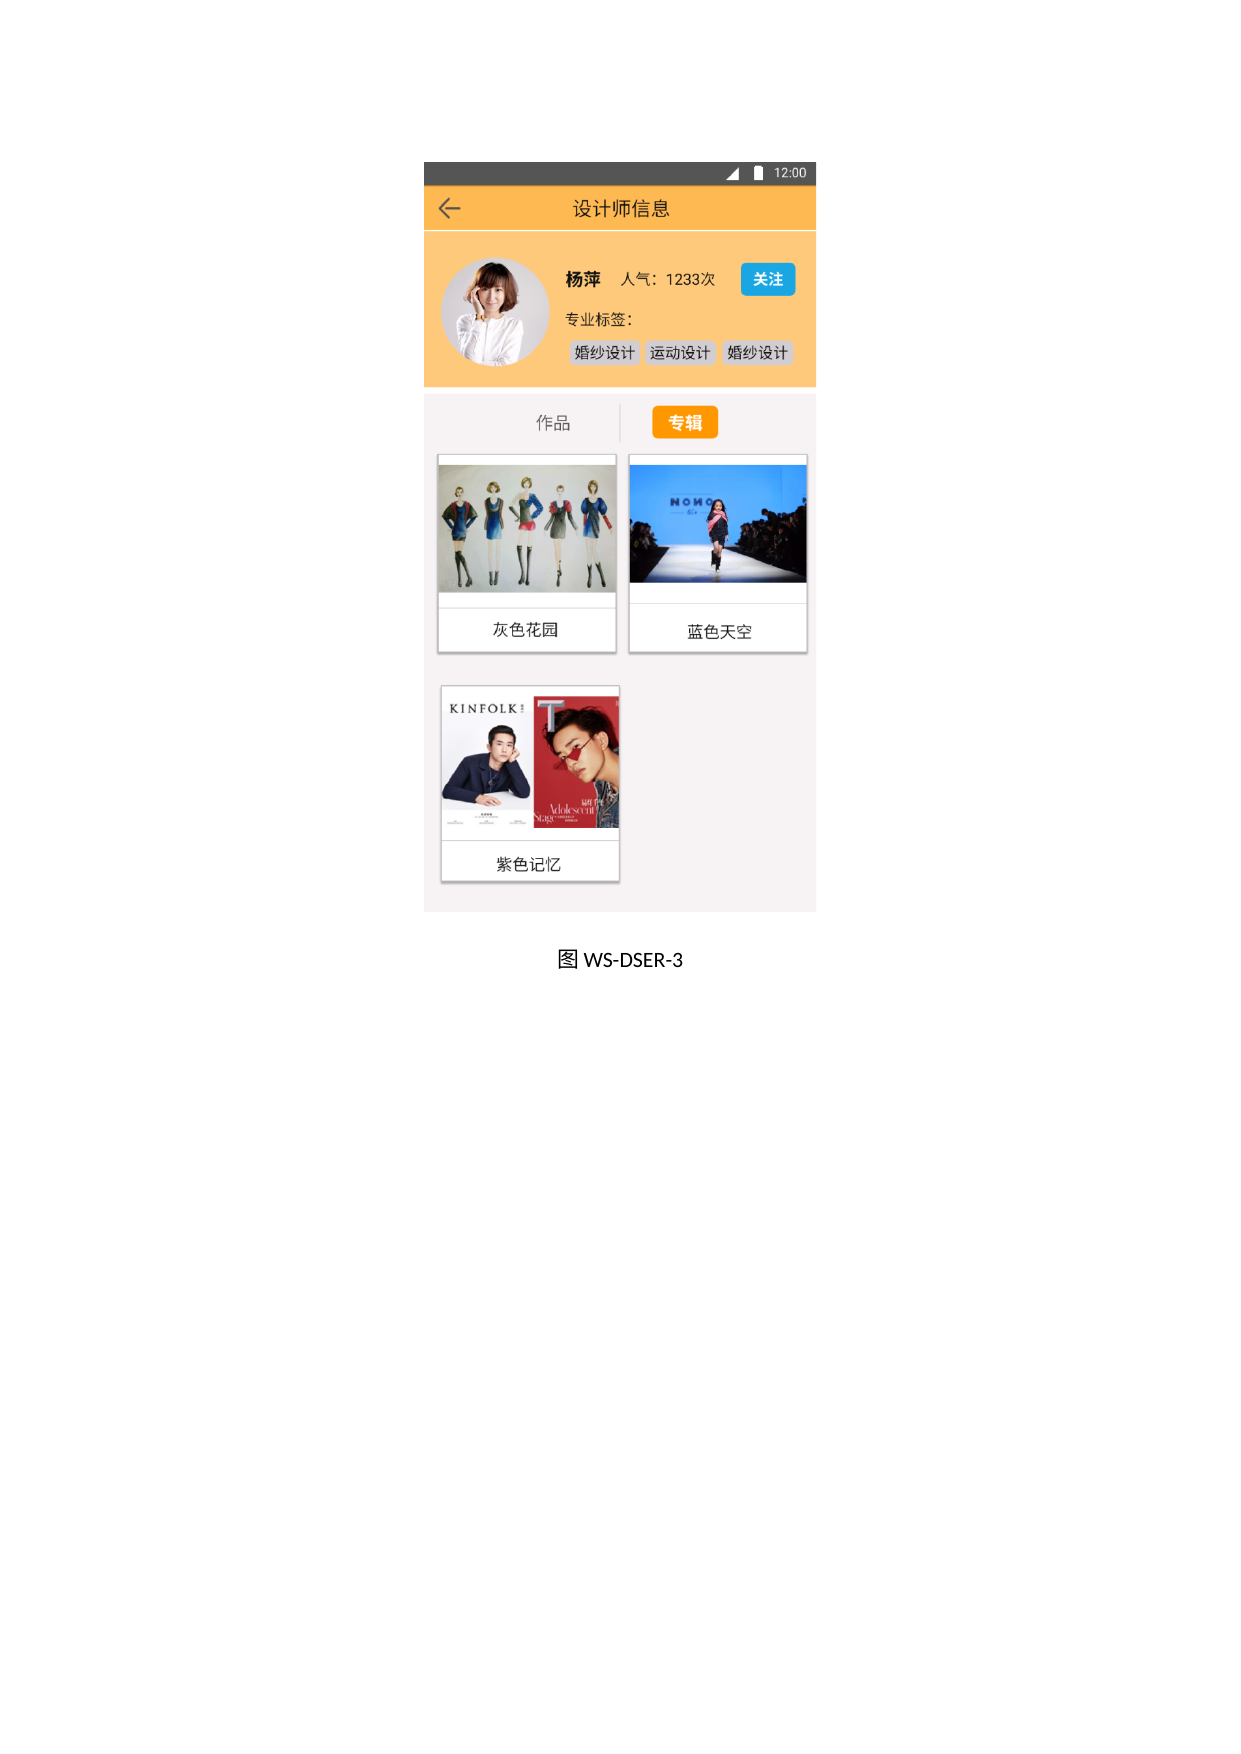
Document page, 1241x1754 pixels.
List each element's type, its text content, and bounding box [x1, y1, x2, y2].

picture [424, 162, 817, 912]
text 图WS-DSER-3 [187, 942, 1053, 974]
